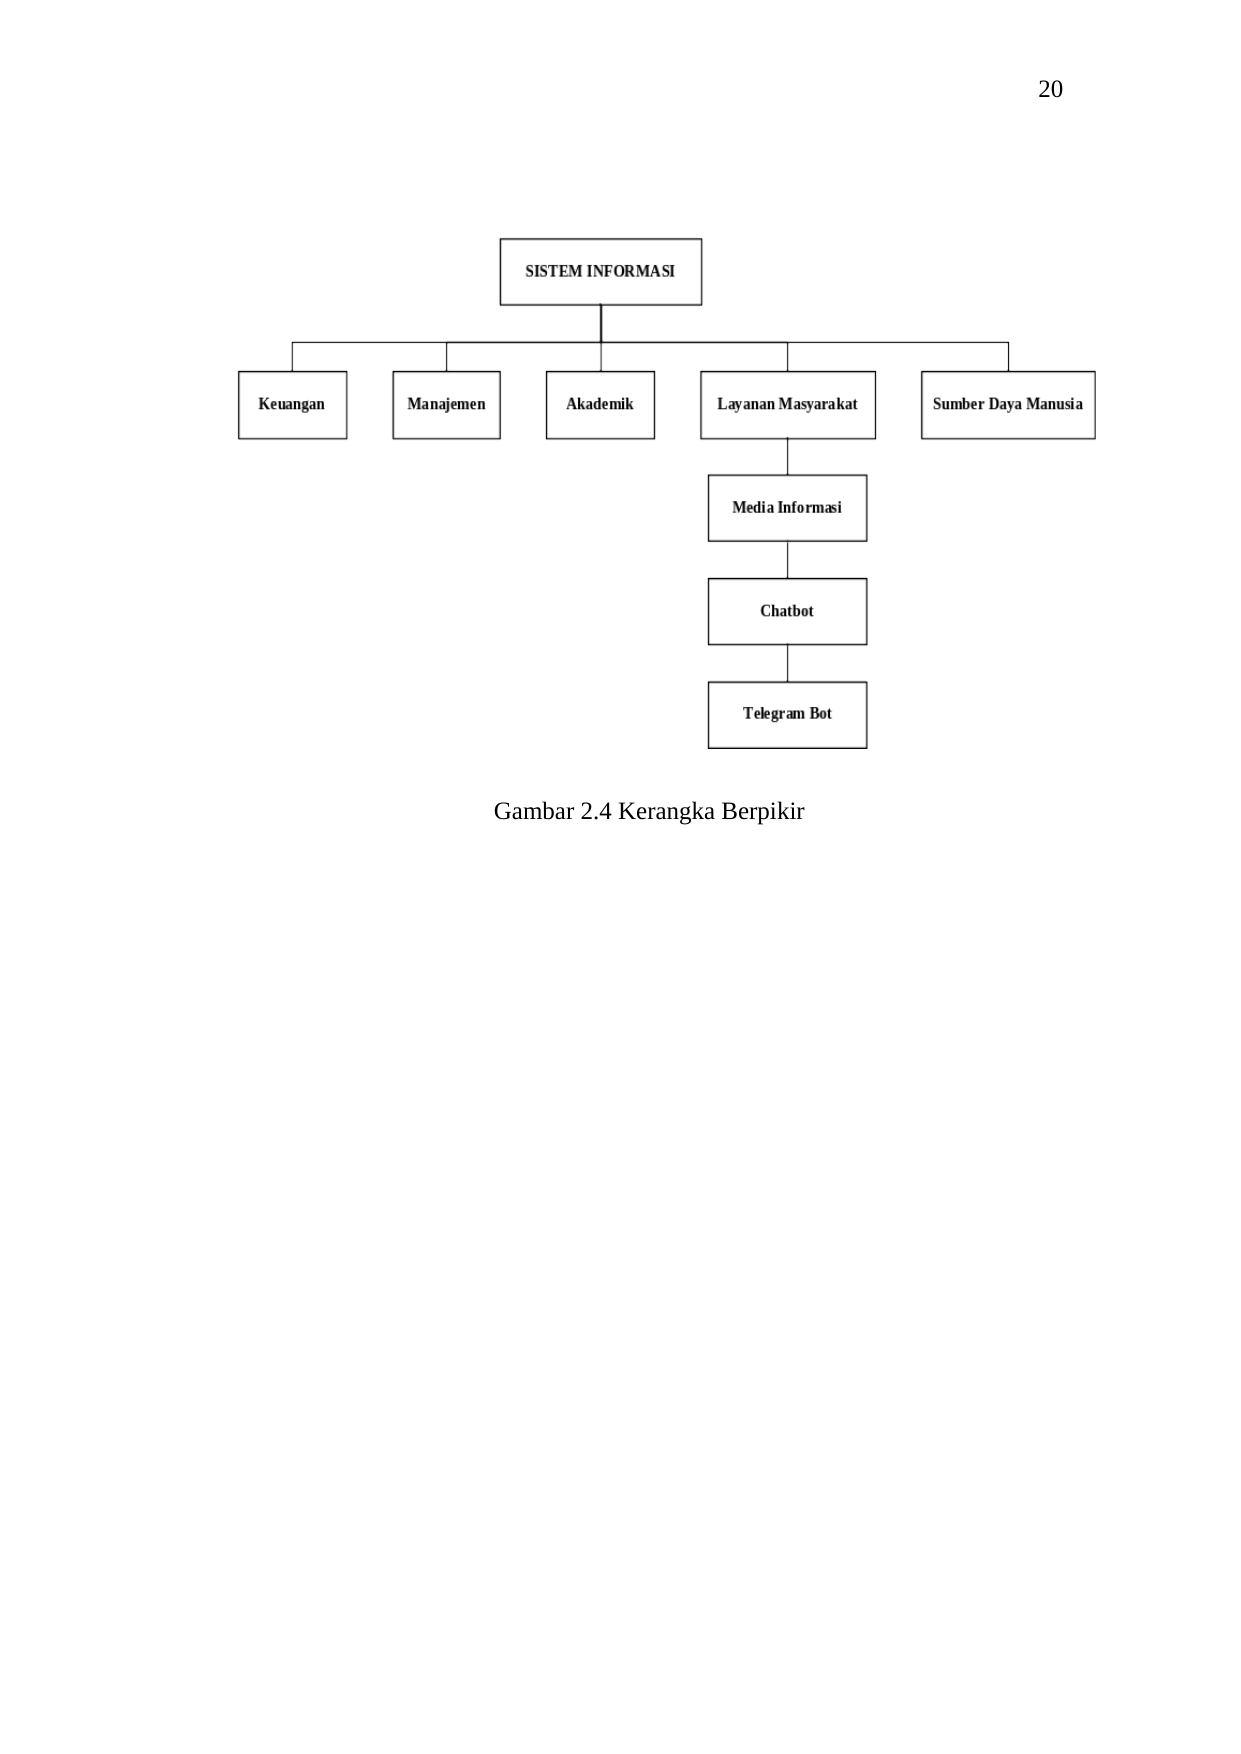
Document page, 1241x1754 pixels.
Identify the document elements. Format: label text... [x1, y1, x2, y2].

text Gambar 2.4 Kerangka Berpikir [236, 796, 1062, 825]
